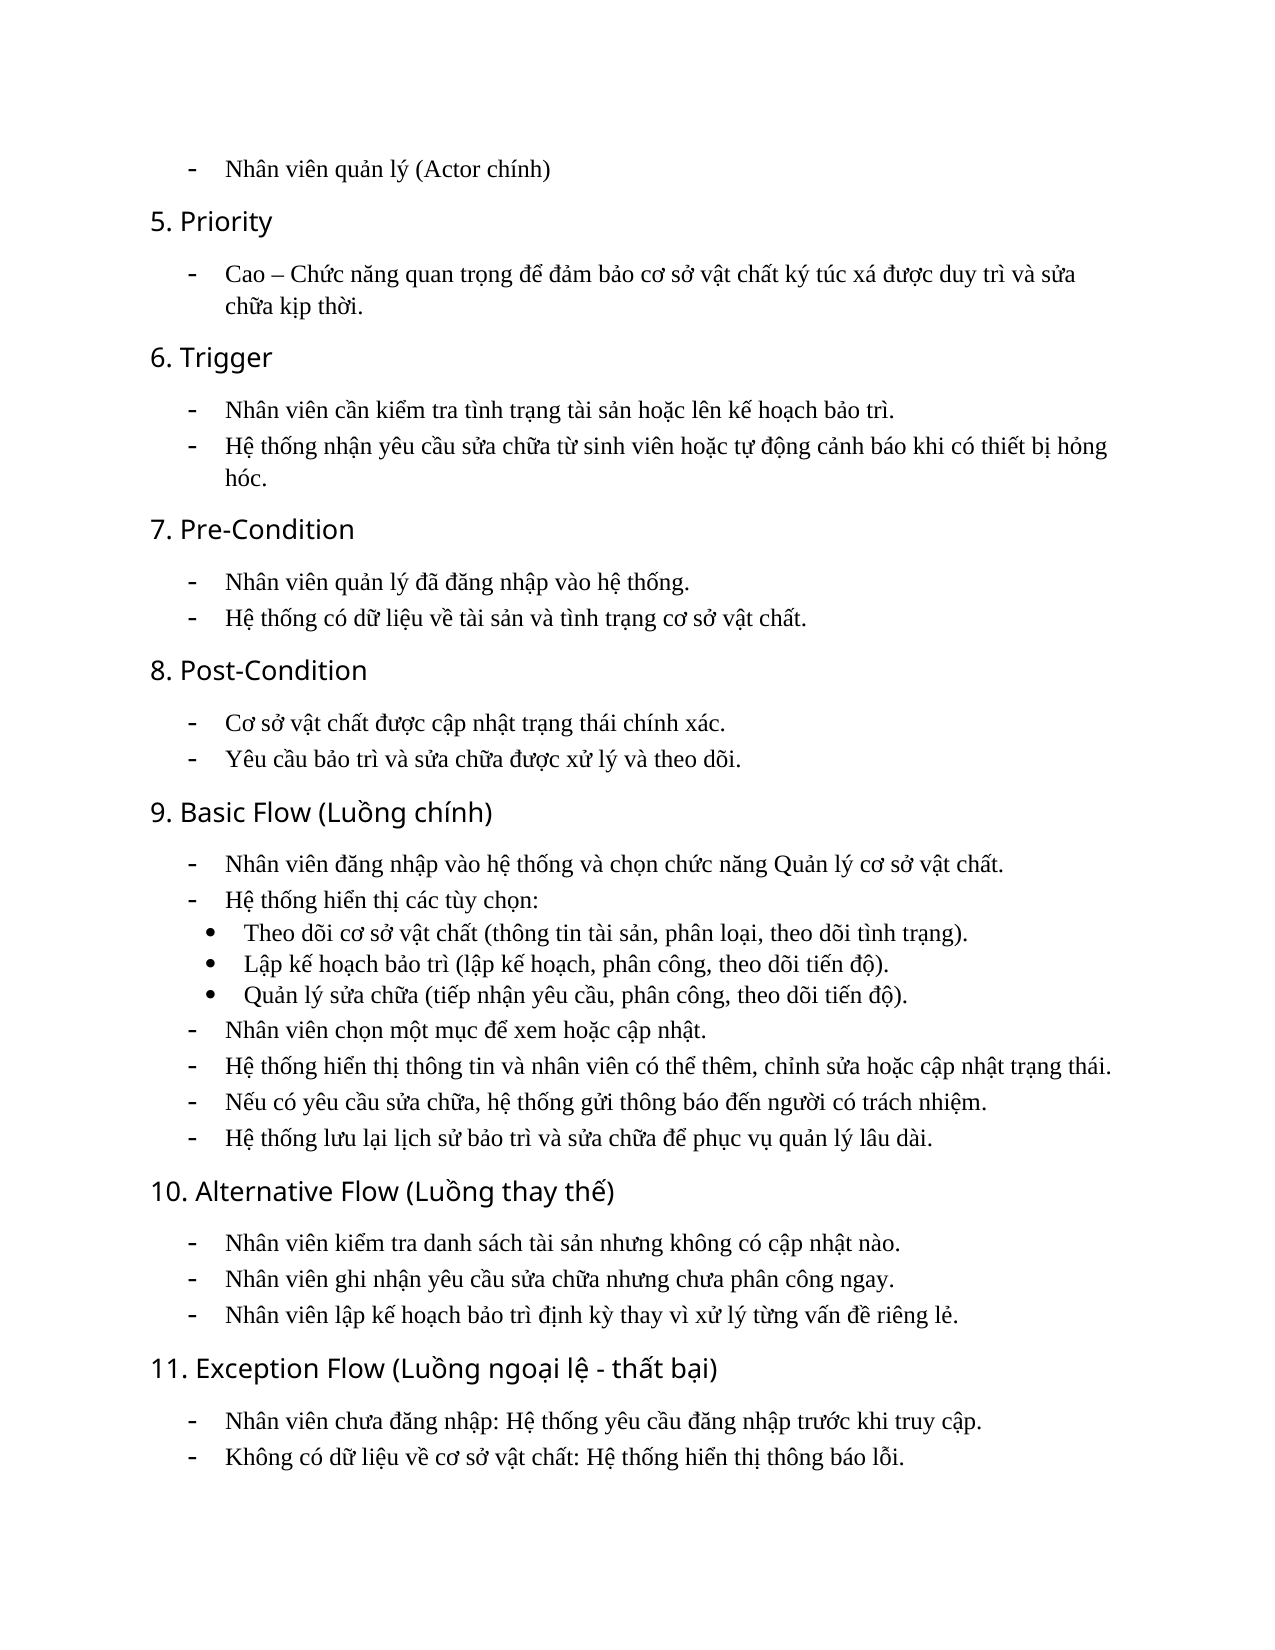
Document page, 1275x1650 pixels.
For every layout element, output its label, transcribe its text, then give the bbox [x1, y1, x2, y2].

list Nếu có yêu cầu sửa chữa, hệ thống gửi thông báo đến người có trách nhiệm. [187, 1083, 1124, 1117]
list Hệ thống hiển thị thông tin và nhân viên có thể thêm, chỉnh sửa hoặc cập nhật trạng thái. [187, 1047, 1124, 1081]
list Cao – Chức năng quan trọng để đảm bảo cơ sở vật chất ký túc xá được duy trì và sửa chữa kịp thời. [187, 255, 1124, 320]
text 8. Post-Condition [150, 652, 1125, 689]
list Hệ thống có dữ liệu về tài sản và tình trạng cơ sở vật chất. [187, 599, 1124, 633]
list Nhân viên ghi nhận yêu cầu sửa chữa nhưng chưa phân công ngay. [187, 1261, 1124, 1294]
text 11. Exception Flow (Luồng ngoại lệ - thất bại) [150, 1349, 1125, 1386]
list Nhân viên chưa đăng nhập: Hệ thống yêu cầu đăng nhập trước khi truy cập. [187, 1402, 1124, 1435]
list Theo dõi cơ sở vật chất (thông tin tài sản, phân loại, theo dõi tình trạng). [206, 918, 1124, 946]
list Lập kế hoạch bảo trì (lập kế hoạch, phân công, theo dõi tiến độ). [206, 949, 1124, 977]
list Yêu cầu bảo trì và sửa chữa được xử lý và theo dõi. [187, 740, 1124, 774]
list Hệ thống lưu lại lịch sử bảo trì và sửa chữa để phục vụ quản lý lâu dài. [187, 1119, 1124, 1153]
list Cơ sở vật chất được cập nhật trạng thái chính xác. [187, 704, 1124, 738]
list Không có dữ liệu về cơ sở vật chất: Hệ thống hiển thị thông báo lỗi. [187, 1438, 1124, 1471]
text 9. Basic Flow (Luồng chính) [150, 793, 1125, 830]
list Nhân viên quản lý (Actor chính) [187, 150, 1124, 183]
list Hệ thống nhận yêu cầu sửa chữa từ sinh viên hoặc tự động cảnh báo khi có thiết bị hỏng hóc. [187, 427, 1124, 492]
list Nhân viên kiểm tra danh sách tài sản nhưng không có cập nhật nào. [187, 1224, 1124, 1258]
list Hệ thống hiển thị các tùy chọn: [187, 882, 1124, 915]
list Nhân viên lập kế hoạch bảo trì định kỳ thay vì xử lý từng vấn đề riêng lẻ. [187, 1297, 1124, 1330]
list Nhân viên cần kiểm tra tình trạng tài sản hoặc lên kế hoạch bảo trì. [187, 391, 1124, 424]
list Nhân viên đăng nhập vào hệ thống và chọn chức năng Quản lý cơ sở vật chất. [187, 845, 1124, 879]
list Quản lý sửa chữa (tiếp nhận yêu cầu, phân công, theo dõi tiến độ). [206, 980, 1124, 1008]
text 7. Pre-Condition [150, 511, 1125, 547]
list Nhân viên quản lý đã đăng nhập vào hệ thống. [187, 563, 1124, 596]
text 10. Alternative Flow (Luồng thay thế) [150, 1172, 1125, 1209]
list Nhân viên chọn một mục để xem hoặc cập nhật. [187, 1011, 1124, 1044]
text 5. Priority [150, 203, 1125, 240]
text 6. Trigger [150, 339, 1125, 376]
